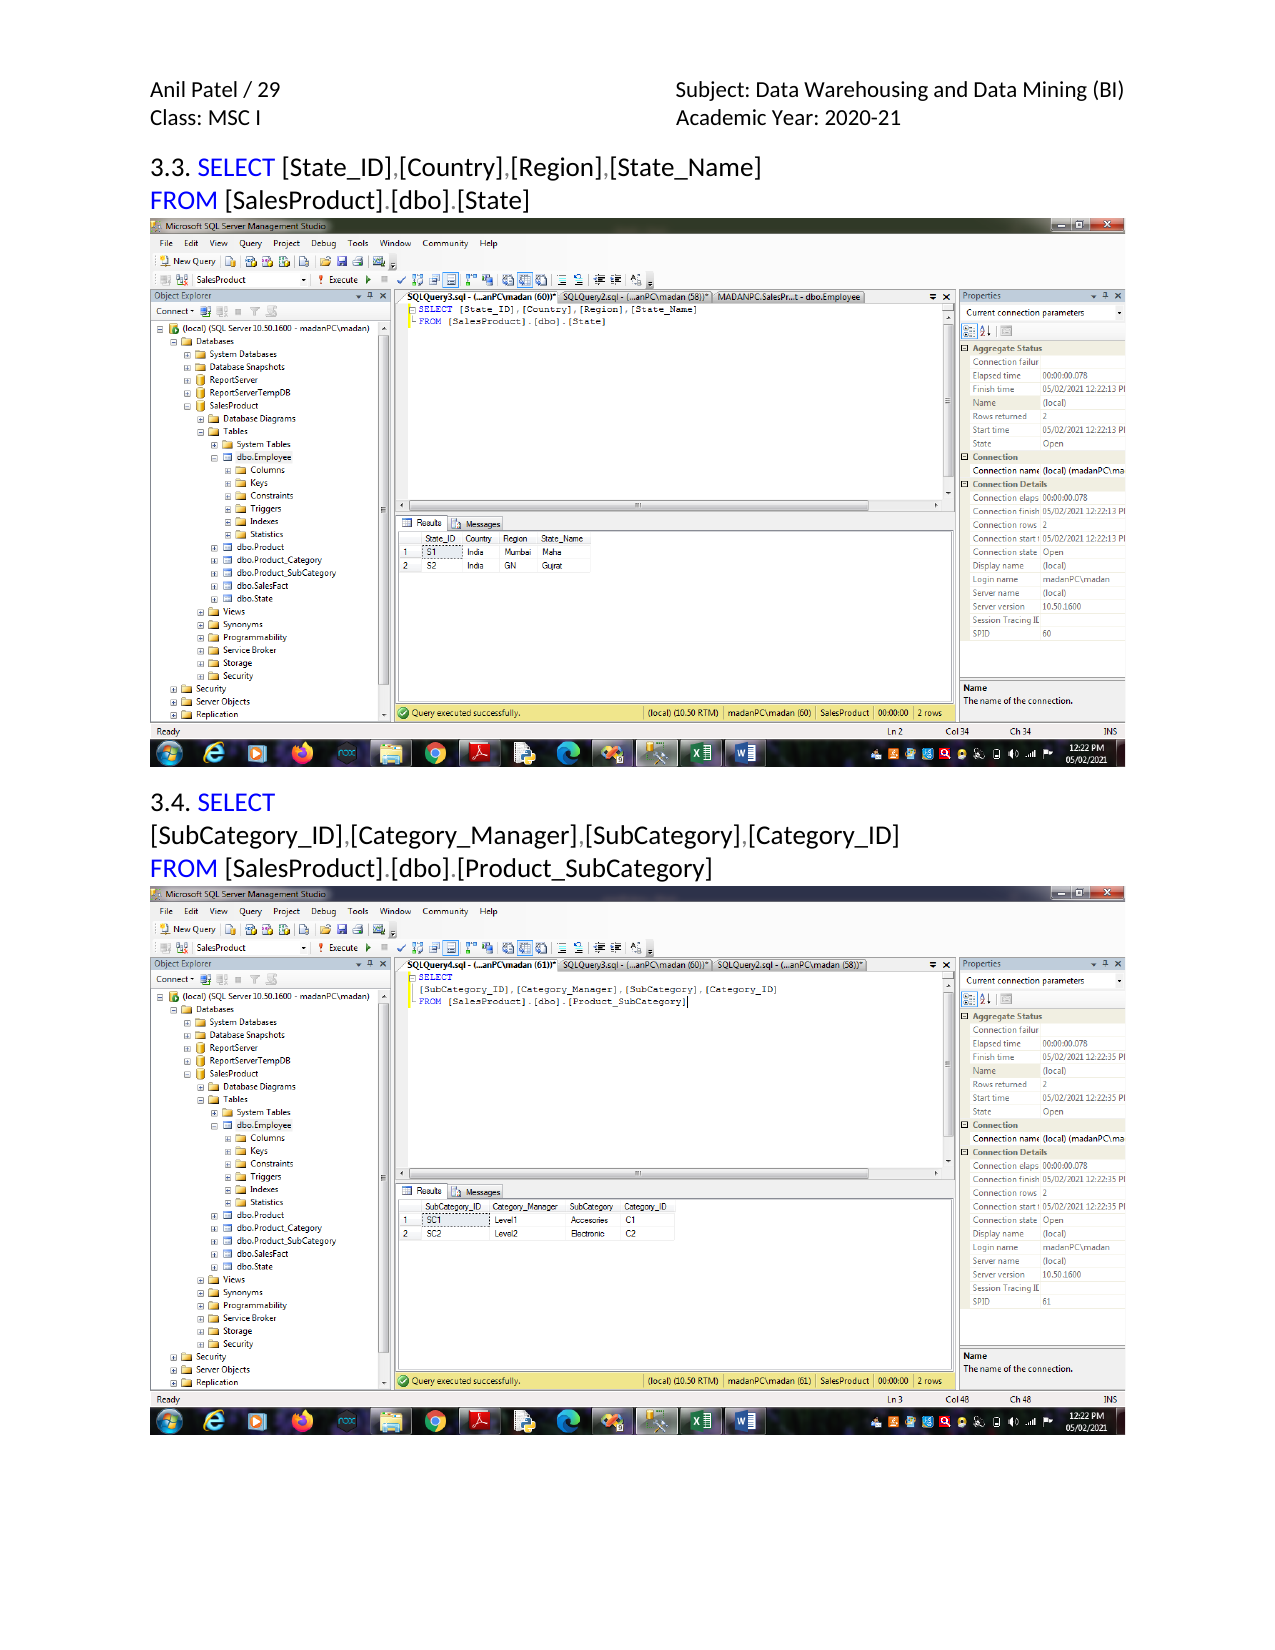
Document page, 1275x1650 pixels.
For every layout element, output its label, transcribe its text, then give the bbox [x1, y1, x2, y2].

text 3.3. SELECT [State_ID],[Country],[Region],[State_Name] [150, 150, 1125, 183]
picture [150, 218, 1125, 767]
text 3.4. SELECT [150, 785, 1125, 818]
text FROM [SalesProduct].[dbo].[State] [150, 183, 1125, 218]
picture [150, 886, 1125, 1435]
text [SubCategory_ID],[Category_Manager],[SubCategory],[Category_ID] [150, 818, 1125, 851]
text FROM [SalesProduct].[dbo].[Product_SubCategory] [150, 851, 1125, 886]
